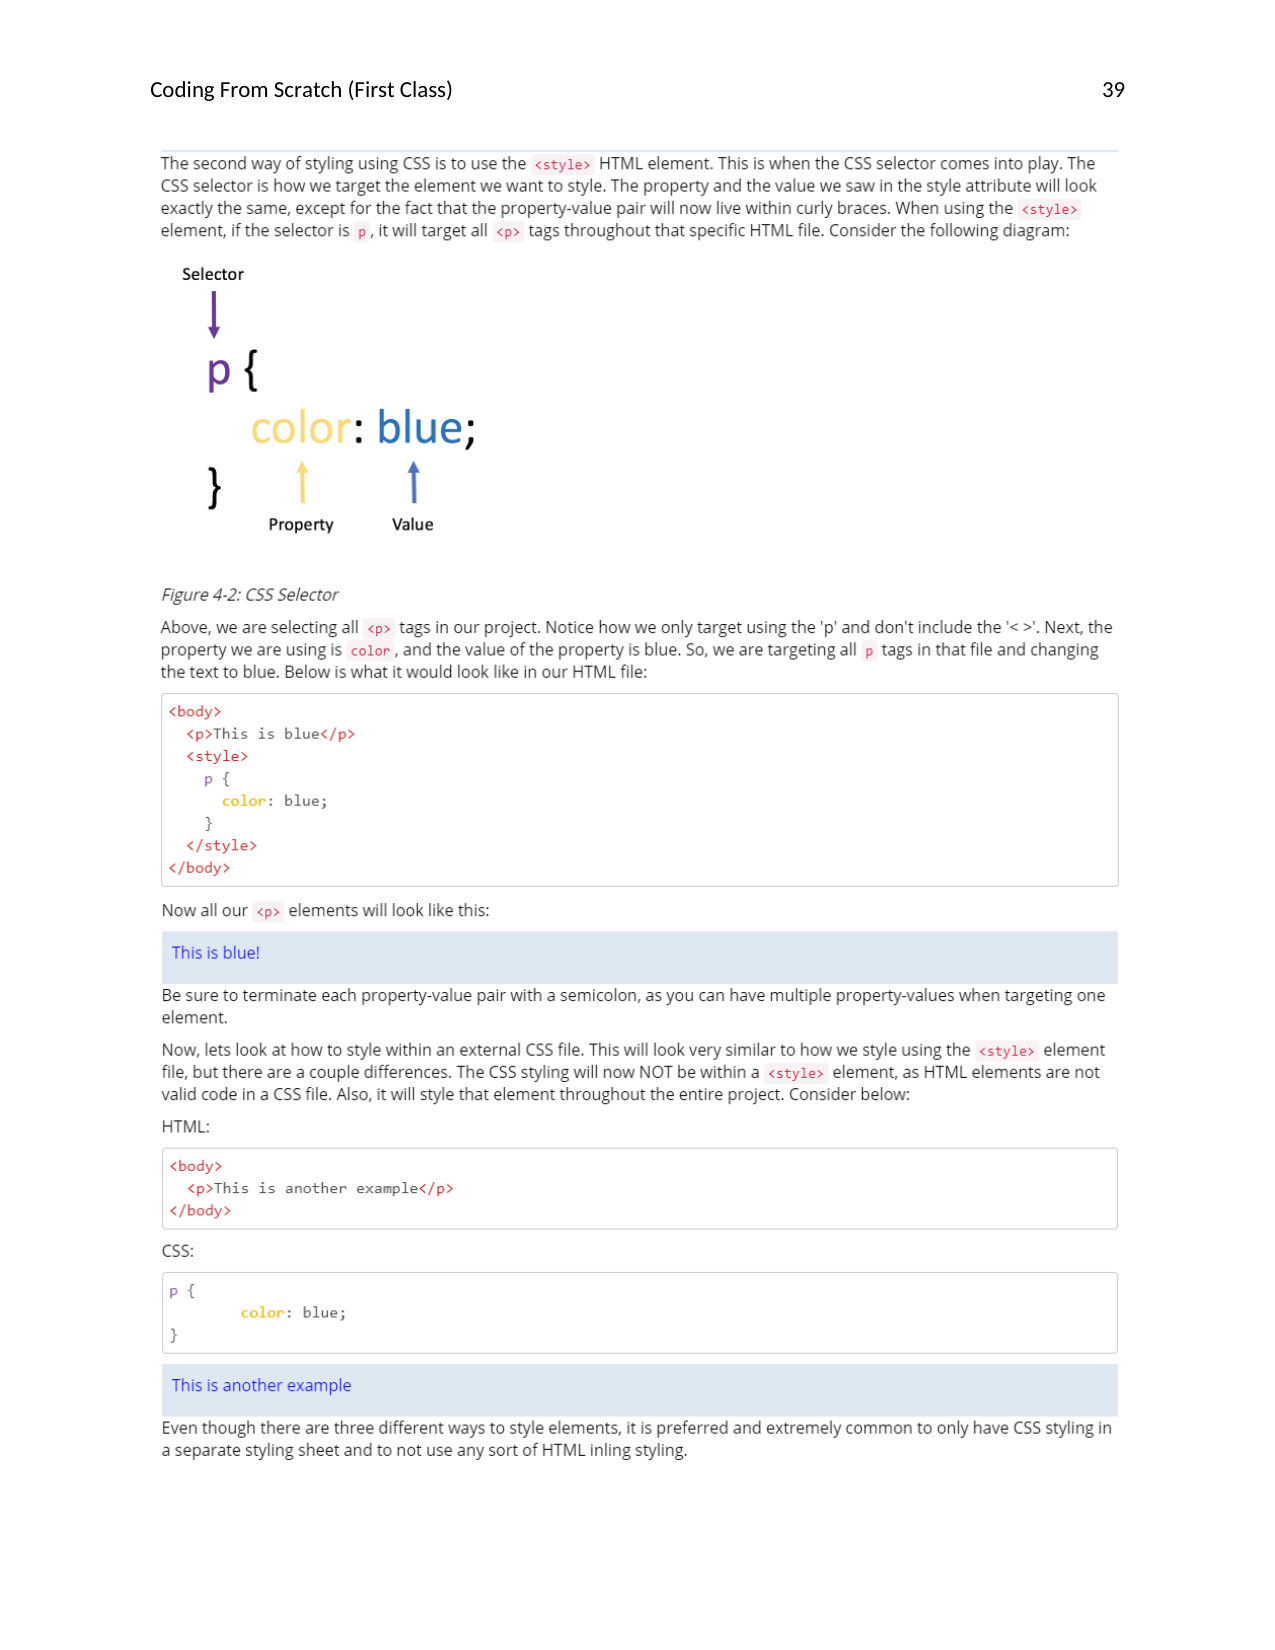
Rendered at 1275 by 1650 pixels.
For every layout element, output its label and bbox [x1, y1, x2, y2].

picture [150, 895, 1125, 1464]
picture [150, 150, 1125, 894]
